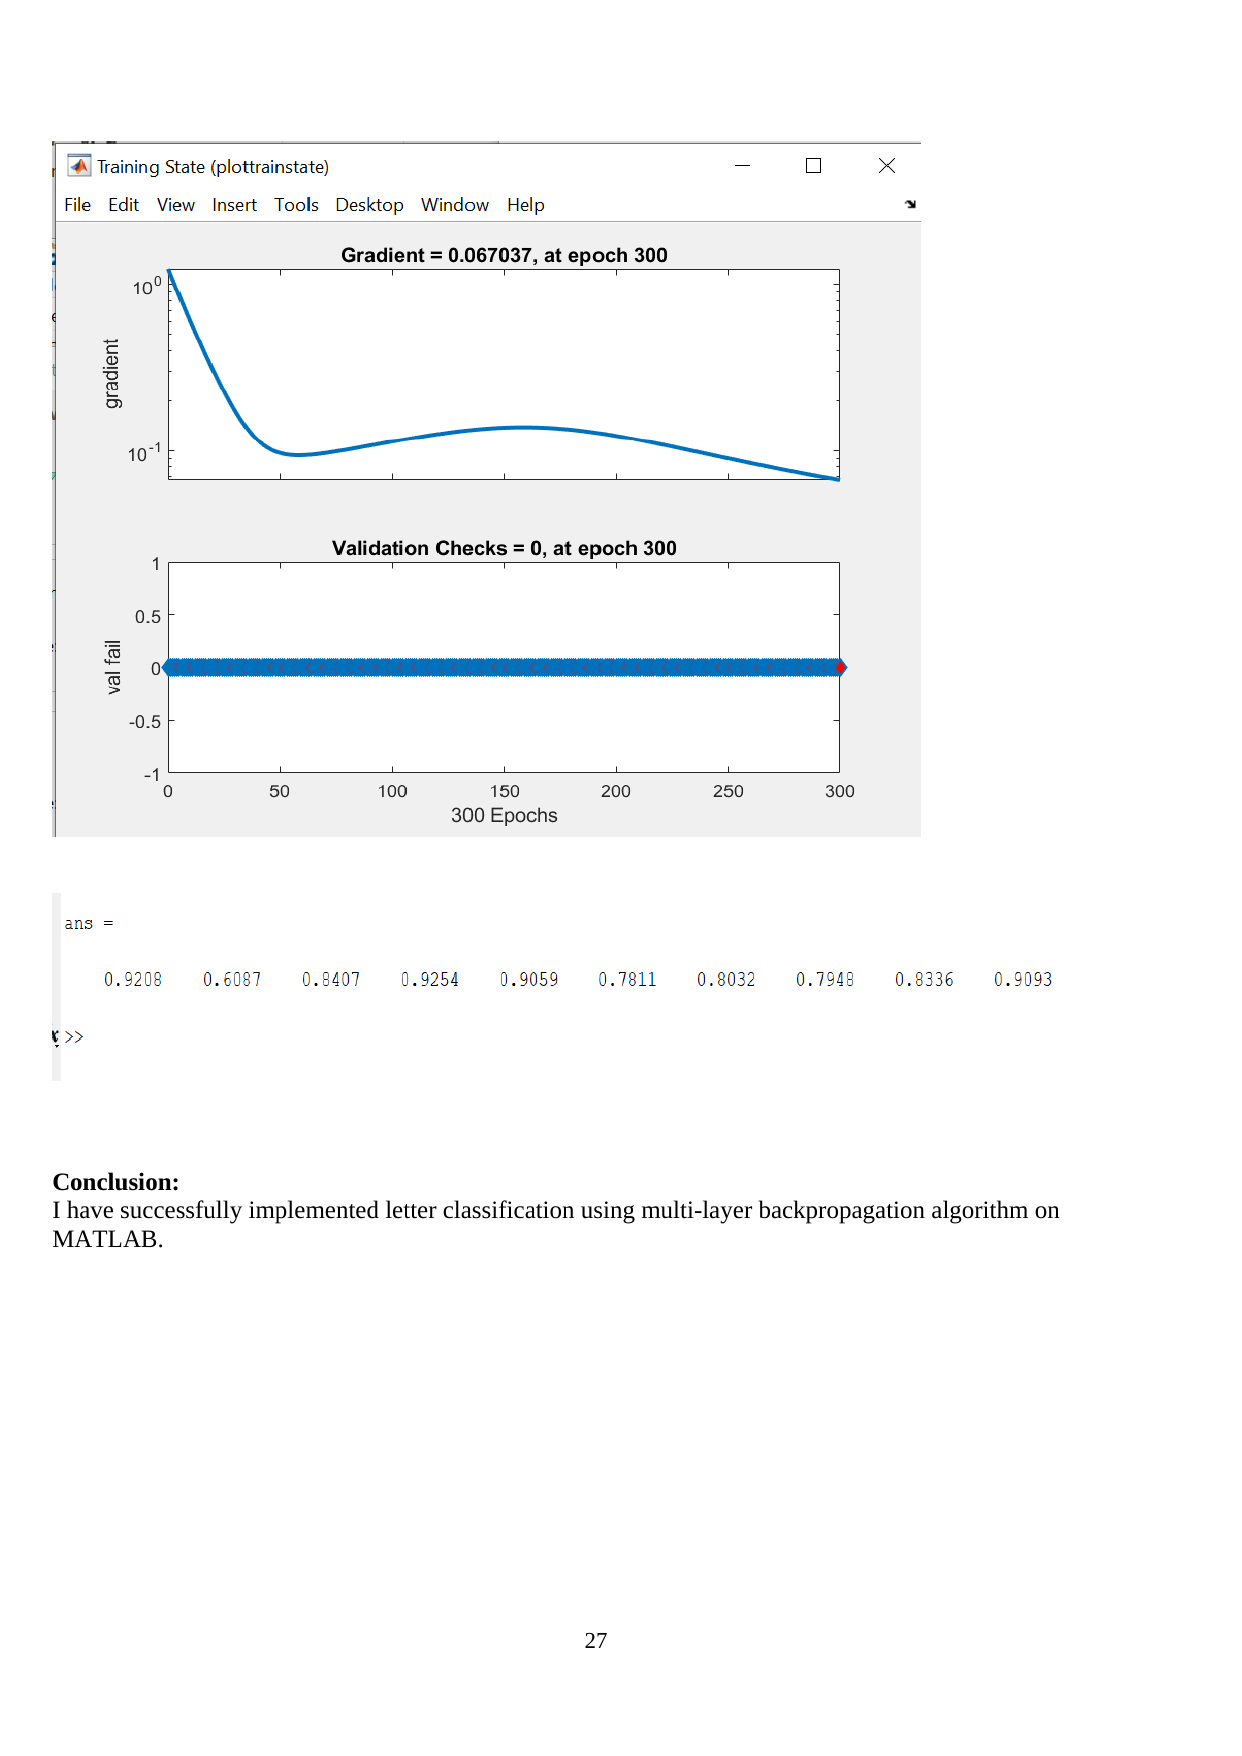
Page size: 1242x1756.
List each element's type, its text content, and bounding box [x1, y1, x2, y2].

picture [52, 141, 921, 837]
picture [52, 893, 1086, 1081]
text I have successfully implemented letter classification using multi-layer backpropagation algorithm on MATLAB. [52, 1195, 1139, 1253]
text Conclusion: [52, 1167, 1139, 1195]
